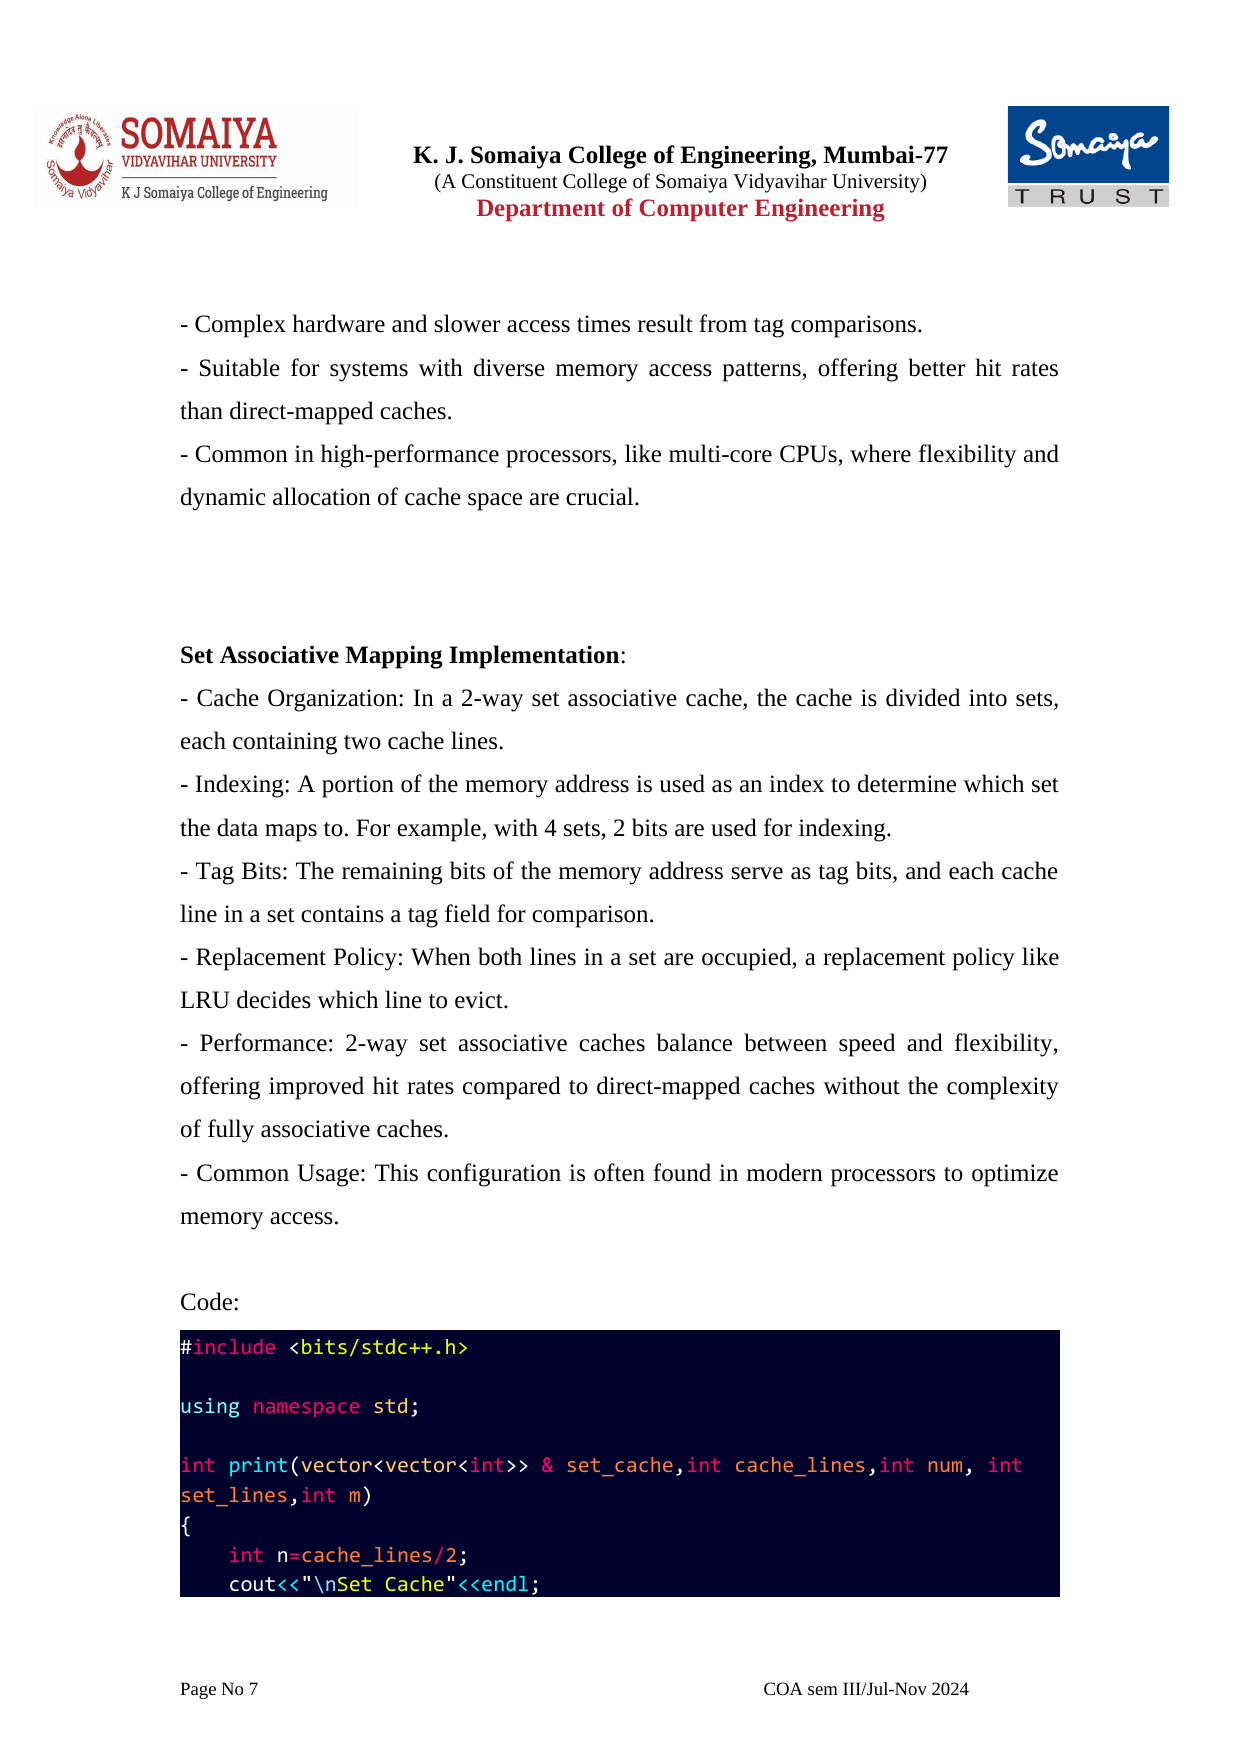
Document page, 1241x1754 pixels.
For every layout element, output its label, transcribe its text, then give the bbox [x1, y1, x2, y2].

text - Common in high-performance processors, like multi-core CPUs, where flexibility and dynamic allocation of cache space are crucial. [180, 439, 1060, 511]
text int print(vector<vector<int>> & set_cache,int cache_lines,int num, int set_lines,int m) [180, 1449, 1060, 1508]
text - Replacement Policy: When both lines in a set are occupied, a replacement policy like LRU decides which line to evict. [180, 942, 1060, 1014]
text using namespace std; [180, 1389, 1060, 1419]
text - Indexing: A portion of the memory address is used as an index to determine which set the data maps to. For example, with 4 sets, 2 bits are used for indexing. [180, 769, 1060, 841]
text - Tag Bits: The remaining bits of the memory address serve as tag bits, and each cache line in a set contains a tag field for comparison. [180, 856, 1060, 928]
picture [34, 106, 359, 209]
text - Common Usage: This configuration is often found in modern processors to optimize memory access. [180, 1158, 1060, 1229]
text int n=cache_lines/2; [180, 1538, 1060, 1568]
text - Cache Organization: In a 2-way set associative cache, the cache is divided into sets, each containing two cache lines. [180, 683, 1060, 755]
text cout<<"\nSet Cache"<<endl; [180, 1568, 1060, 1597]
text - Complex hardware and slower access times result from tag comparisons. [180, 309, 1060, 338]
text #include <bits/stdc++.h> [180, 1330, 1060, 1360]
text Set Associative Mapping Implementation: [180, 640, 1060, 669]
text Code: [180, 1287, 1060, 1316]
picture [1007, 106, 1170, 207]
text - Suitable for systems with diverse memory access patterns, offering better hit rates than direct-mapped caches. [180, 353, 1060, 424]
text - Performance: 2-way set associative caches balance between speed and flexibility, offering improved hit rates compared to direct-mapped caches without the complexity of fully associative caches. [180, 1028, 1060, 1143]
text { [180, 1508, 1060, 1538]
